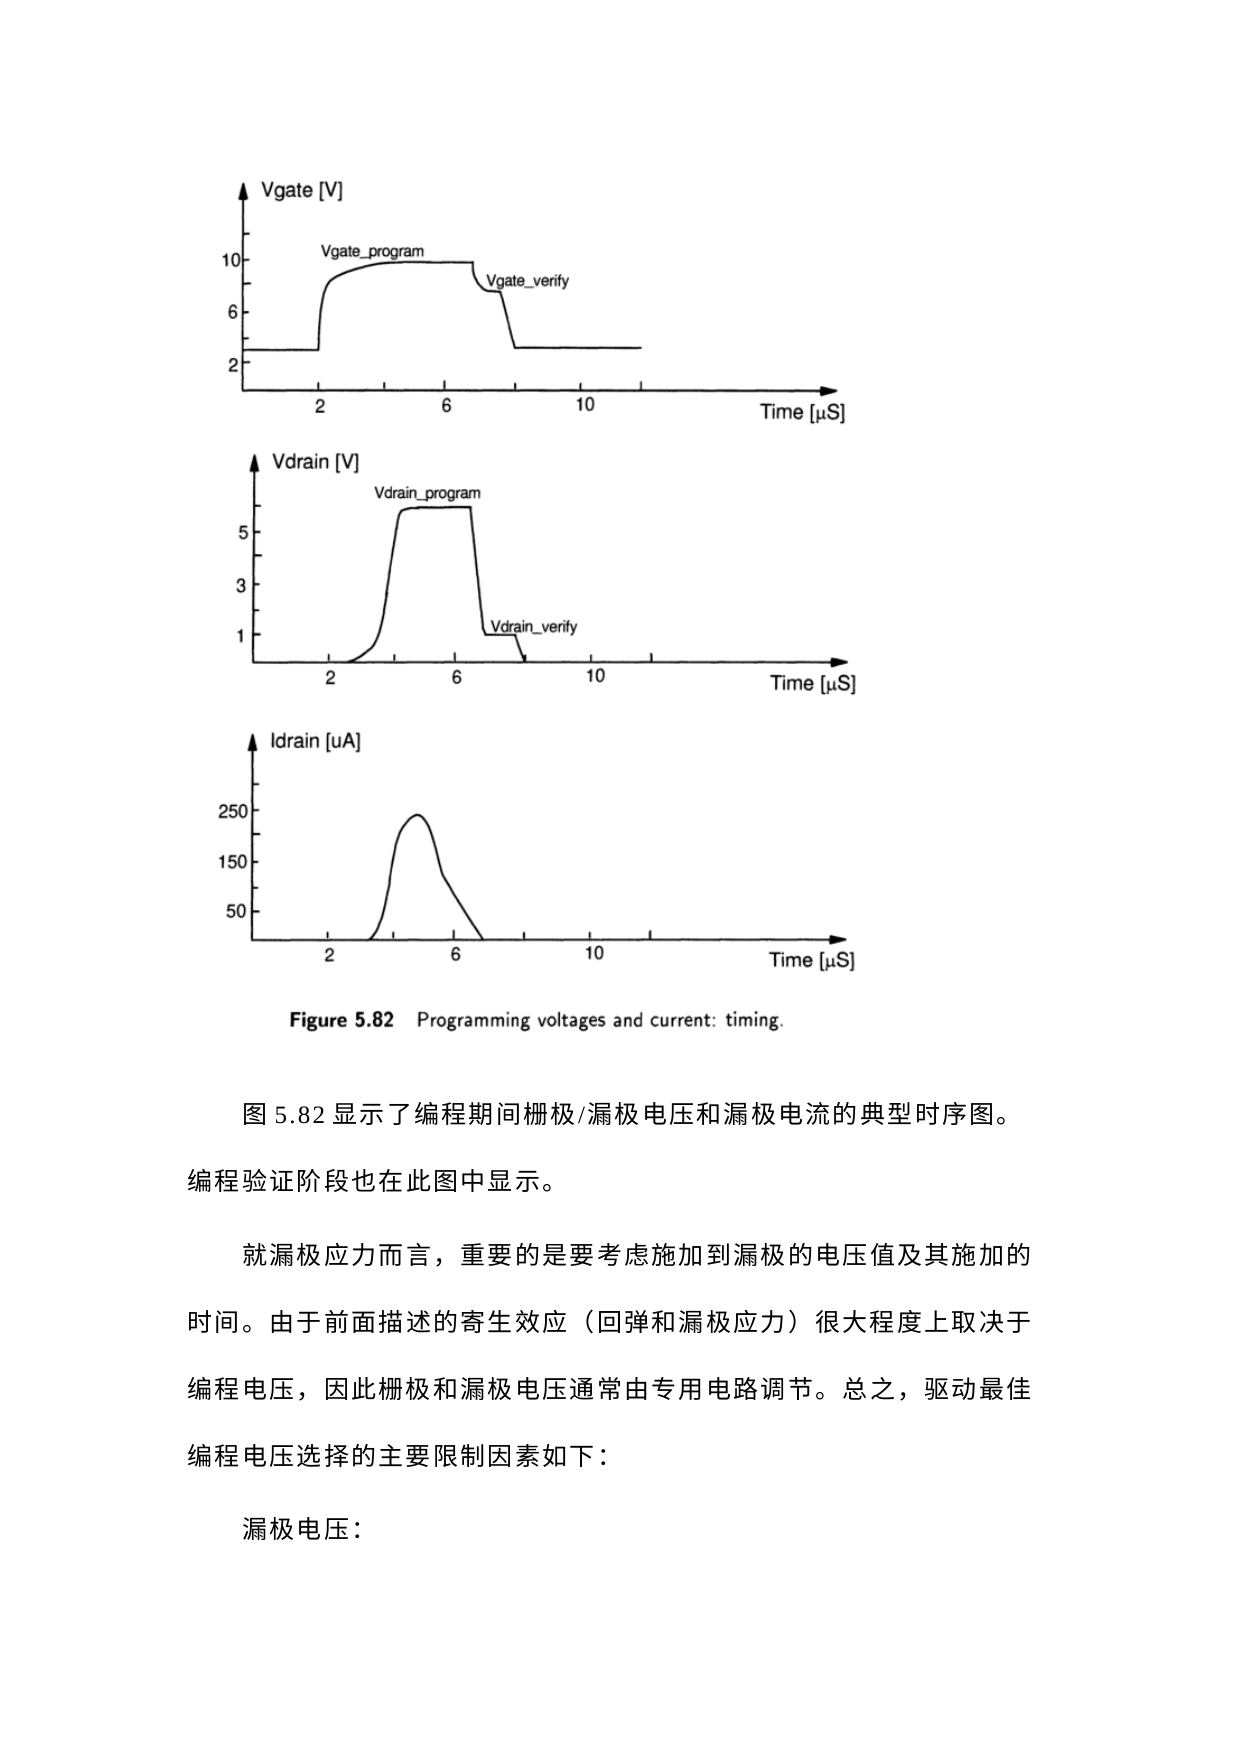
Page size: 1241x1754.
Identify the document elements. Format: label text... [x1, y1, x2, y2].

text 漏极电压： [187, 1495, 1042, 1560]
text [187, 162, 1042, 1072]
text 图5.82显示了编程期间栅极/漏极电压和漏极电流的典型时序图。编程验证阶段也在此图中显示。 [187, 1080, 1042, 1212]
text 就漏极应力而言，重要的是要考虑施加到漏极的电压值及其施加的时间。由于前面描述的寄生效应（回弹和漏极应力）很大程度上取决于编程电压，因此栅极和漏极电压通常由专用电路调节。总之，驱动最佳编程电压选择的主要限制因素如下： [187, 1221, 1042, 1487]
picture [187, 162, 886, 1057]
